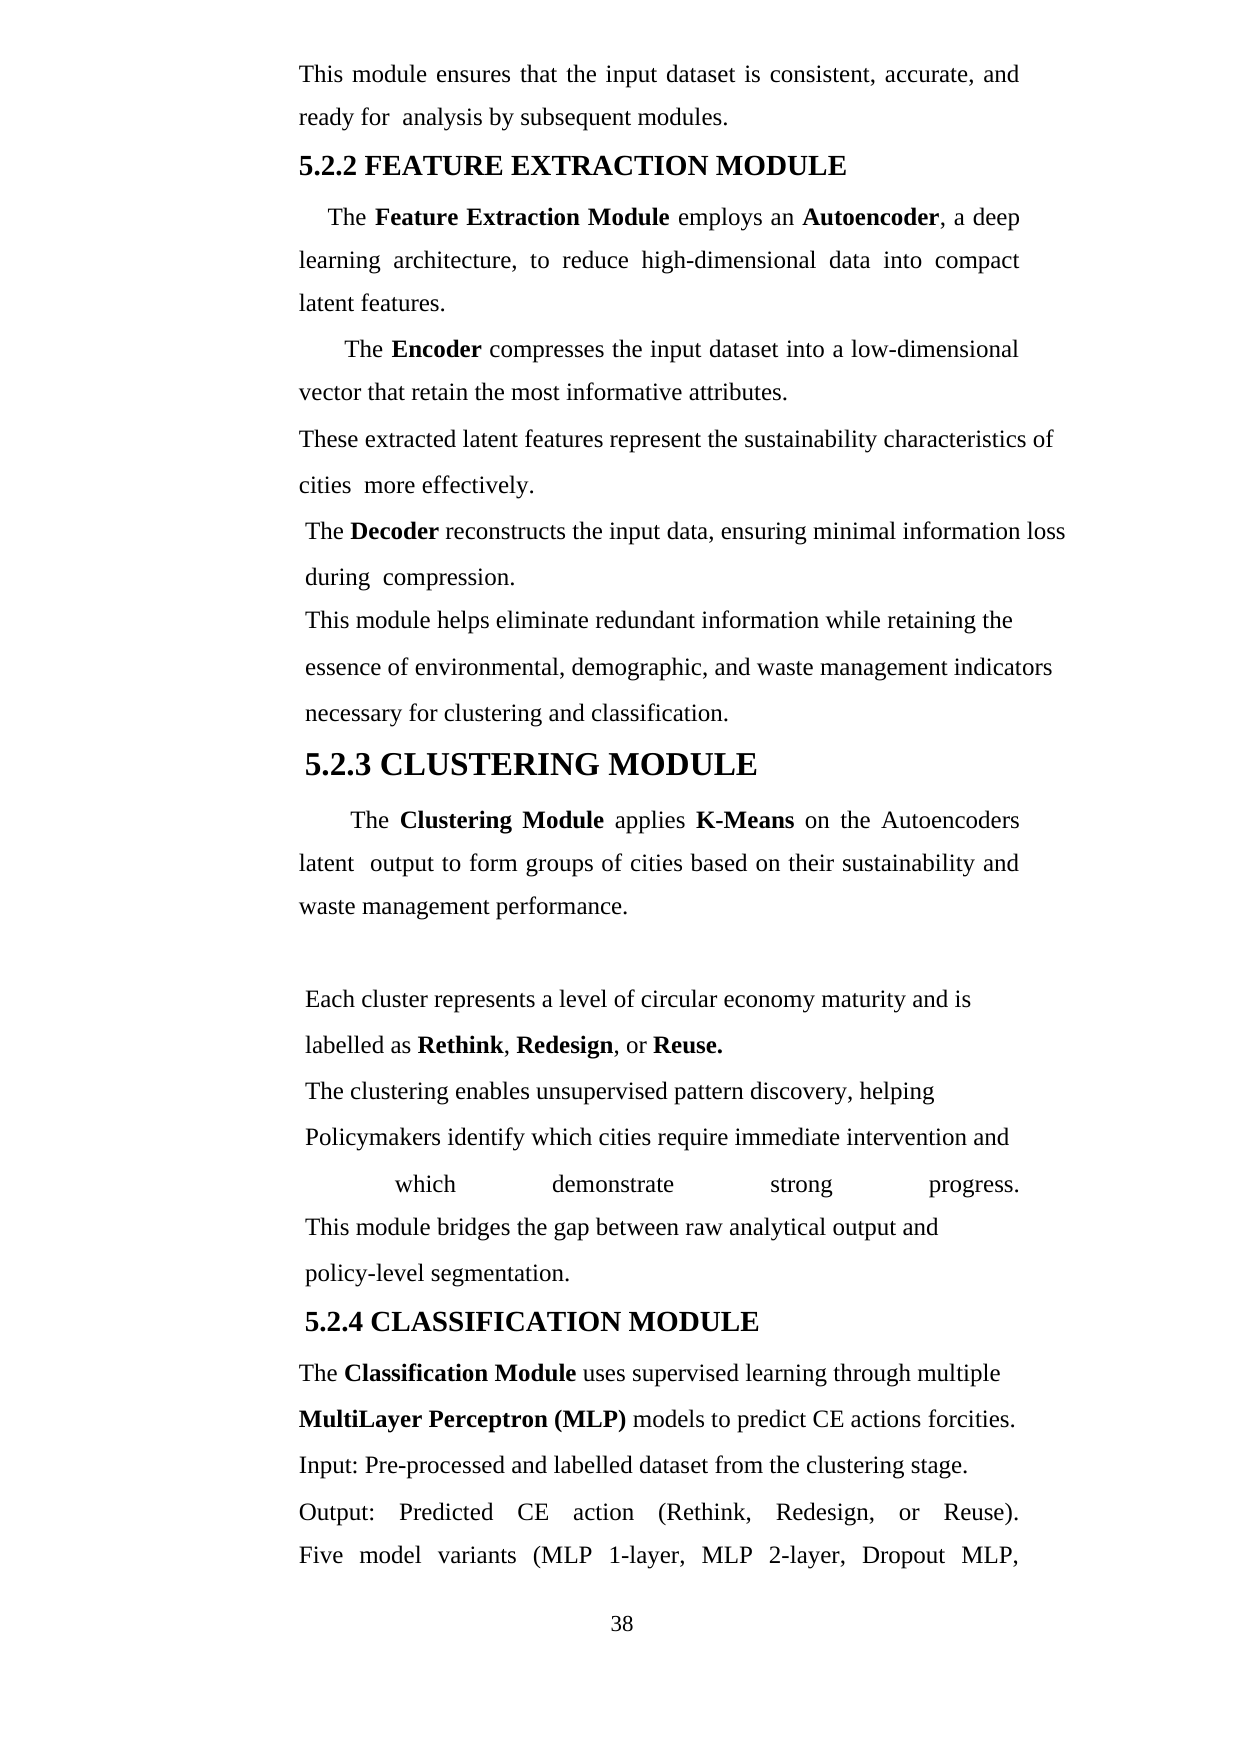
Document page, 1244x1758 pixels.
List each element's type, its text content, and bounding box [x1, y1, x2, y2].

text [299, 59, 1020, 131]
text essence of environmental, demographic, and waste management indicators [74, 652, 1086, 681]
text during compression. This module helps eliminate redundant information while retaining the [74, 562, 1086, 634]
text policy-level segmentation. [299, 1258, 1020, 1287]
text The clustering enables unsupervised pattern discovery, helping [299, 1076, 1020, 1105]
text necessary for clustering and classification. [74, 698, 1086, 727]
text labelled as Rethink, Redesign, or Reuse. [299, 1030, 1020, 1059]
text These extracted latent features represent the sustainability characteristics of [74, 424, 1086, 452]
text The Encoder compresses the input dataset into a low-dimensional vector that retain the most informative attributes. [299, 334, 1020, 406]
text Policymakers identify which cities require immediate intervention and [299, 1122, 1020, 1151]
subtitle The Clustering Module applies K-Means on the Autoencoders latent output to form groups of cities based on their sustainability and waste management performance. [299, 805, 1020, 920]
text The Classification Module uses supervised learning through multiple [299, 1358, 1020, 1387]
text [299, 1497, 1020, 1568]
text MultiLayer Perceptron (MLP) models to predict CE actions forcities. [299, 1404, 1020, 1433]
subtitle 5.2.2 FEATURE EXTRACTION MODULE [299, 148, 1020, 182]
text Each cluster represents a level of circular economy maturity and is [299, 984, 1020, 1012]
text The Decoder reconstructs the input data, ensuring minimal information loss [74, 516, 1086, 545]
subtitle 5.2.3 CLUSTERING MODULE [299, 744, 1020, 783]
text which demonstrate strong progress. This module bridges the gap between raw analytical output and [299, 1169, 1020, 1241]
text Input: Pre-processed and labelled dataset from the clustering stage. [299, 1450, 1020, 1479]
text cities more effectively. [74, 470, 1086, 499]
subtitle 5.2.4 CLASSIFICATION MODULE [299, 1304, 1020, 1338]
text The Feature Extraction Module employs an Autoencoder, a deep learning architecture, to reduce high-dimensional data into compact latent features. [209, 202, 1020, 317]
